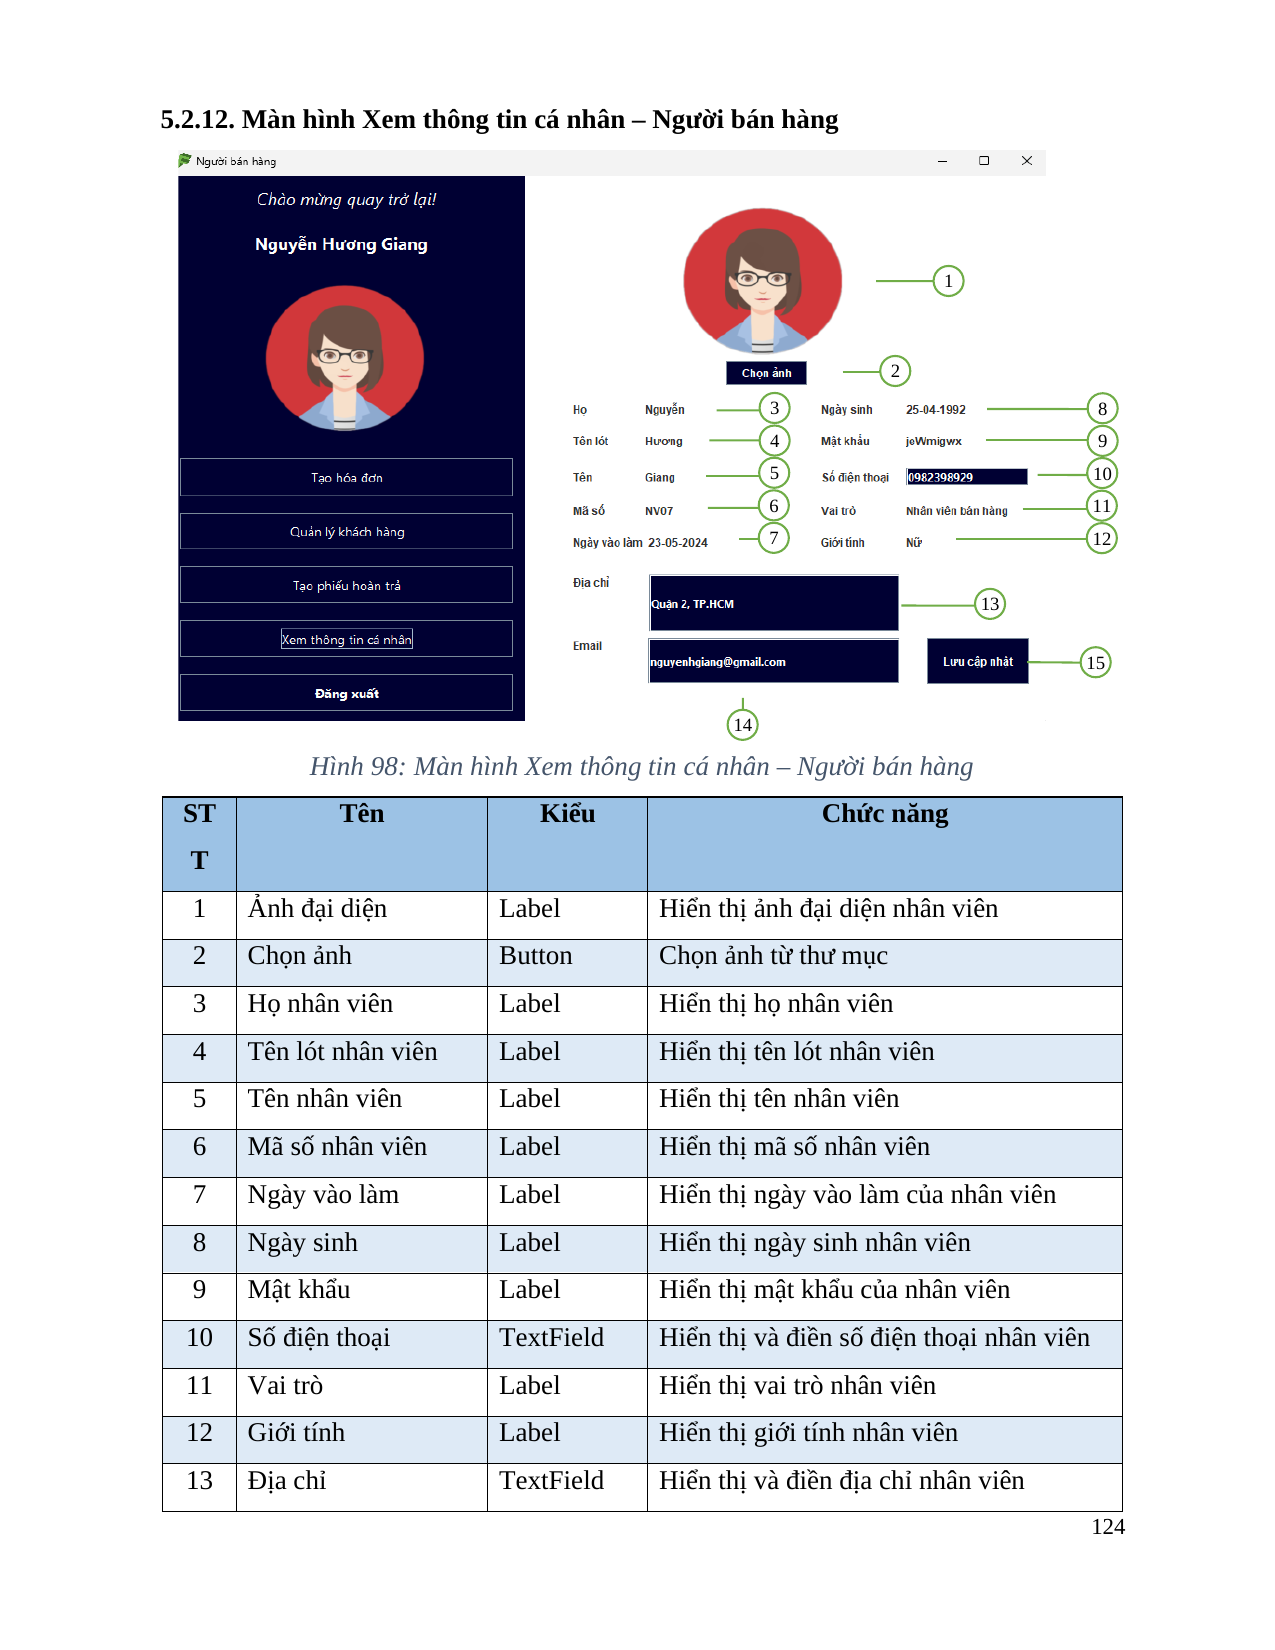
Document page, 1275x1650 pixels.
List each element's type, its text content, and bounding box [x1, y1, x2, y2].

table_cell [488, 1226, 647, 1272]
table_cell Ảnh đại diện [237, 892, 487, 938]
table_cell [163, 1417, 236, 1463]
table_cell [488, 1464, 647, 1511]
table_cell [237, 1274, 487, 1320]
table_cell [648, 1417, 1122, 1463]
table_cell Hiển thị họ nhân viên [648, 987, 1122, 1034]
table_cell Hiển thị tên lót nhân viên [648, 1035, 1122, 1082]
table_cell Chọn ảnh từ thư mục [648, 940, 1122, 986]
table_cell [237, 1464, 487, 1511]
table_cell Hiển thị ảnh đại diện nhân viên [648, 892, 1122, 938]
table_cell Hiển thị ngày vào làm của nhân viên [648, 1178, 1122, 1225]
table_header Chức năng [648, 798, 1122, 891]
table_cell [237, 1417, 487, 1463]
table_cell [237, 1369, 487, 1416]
table_cell 4 [163, 1035, 236, 1082]
table_cell Label [488, 1178, 647, 1225]
table_cell Ngày vào làm [237, 1178, 487, 1225]
table_cell 3 [163, 987, 236, 1034]
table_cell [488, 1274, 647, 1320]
table_cell Chọn ảnh [237, 940, 487, 986]
picture [730, 711, 755, 721]
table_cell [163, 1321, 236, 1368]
table_cell Label [488, 987, 647, 1034]
table_cell Tên lót nhân viên [237, 1035, 487, 1082]
table_cell Hiển thị mã số nhân viên [648, 1130, 1122, 1177]
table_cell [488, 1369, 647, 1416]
table_cell 2 [163, 940, 236, 986]
table_header STT [163, 798, 236, 891]
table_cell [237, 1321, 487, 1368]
table_cell Button [488, 940, 647, 986]
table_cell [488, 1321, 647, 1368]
table_cell Tên nhân viên [237, 1083, 487, 1129]
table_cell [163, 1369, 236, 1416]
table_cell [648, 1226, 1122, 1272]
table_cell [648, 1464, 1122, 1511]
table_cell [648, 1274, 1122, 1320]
table_cell Họ nhân viên [237, 987, 487, 1034]
table_cell Ngày sinh [237, 1226, 487, 1272]
table_cell Label [488, 892, 647, 938]
table_header Kiểu [488, 798, 647, 891]
table_header Tên [237, 798, 487, 891]
table_cell Label [488, 1035, 647, 1082]
table_cell Mã số nhân viên [237, 1130, 487, 1177]
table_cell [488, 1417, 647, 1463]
table_cell 5 [163, 1083, 236, 1129]
table_cell 7 [163, 1178, 236, 1225]
subtitle 5.2.12. Màn hình Xem thông tin cá nhân – Người bán hàng [160, 103, 1125, 134]
table_cell 8 [163, 1226, 236, 1272]
picture [178, 150, 1046, 721]
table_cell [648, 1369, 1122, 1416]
table_cell Hiển thị tên nhân viên [648, 1083, 1122, 1129]
table_cell Label [488, 1083, 647, 1129]
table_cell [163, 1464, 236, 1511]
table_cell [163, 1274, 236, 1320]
table_cell Label [488, 1130, 647, 1177]
table_cell 1 [163, 892, 236, 938]
table_cell 6 [163, 1130, 236, 1177]
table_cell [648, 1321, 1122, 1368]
